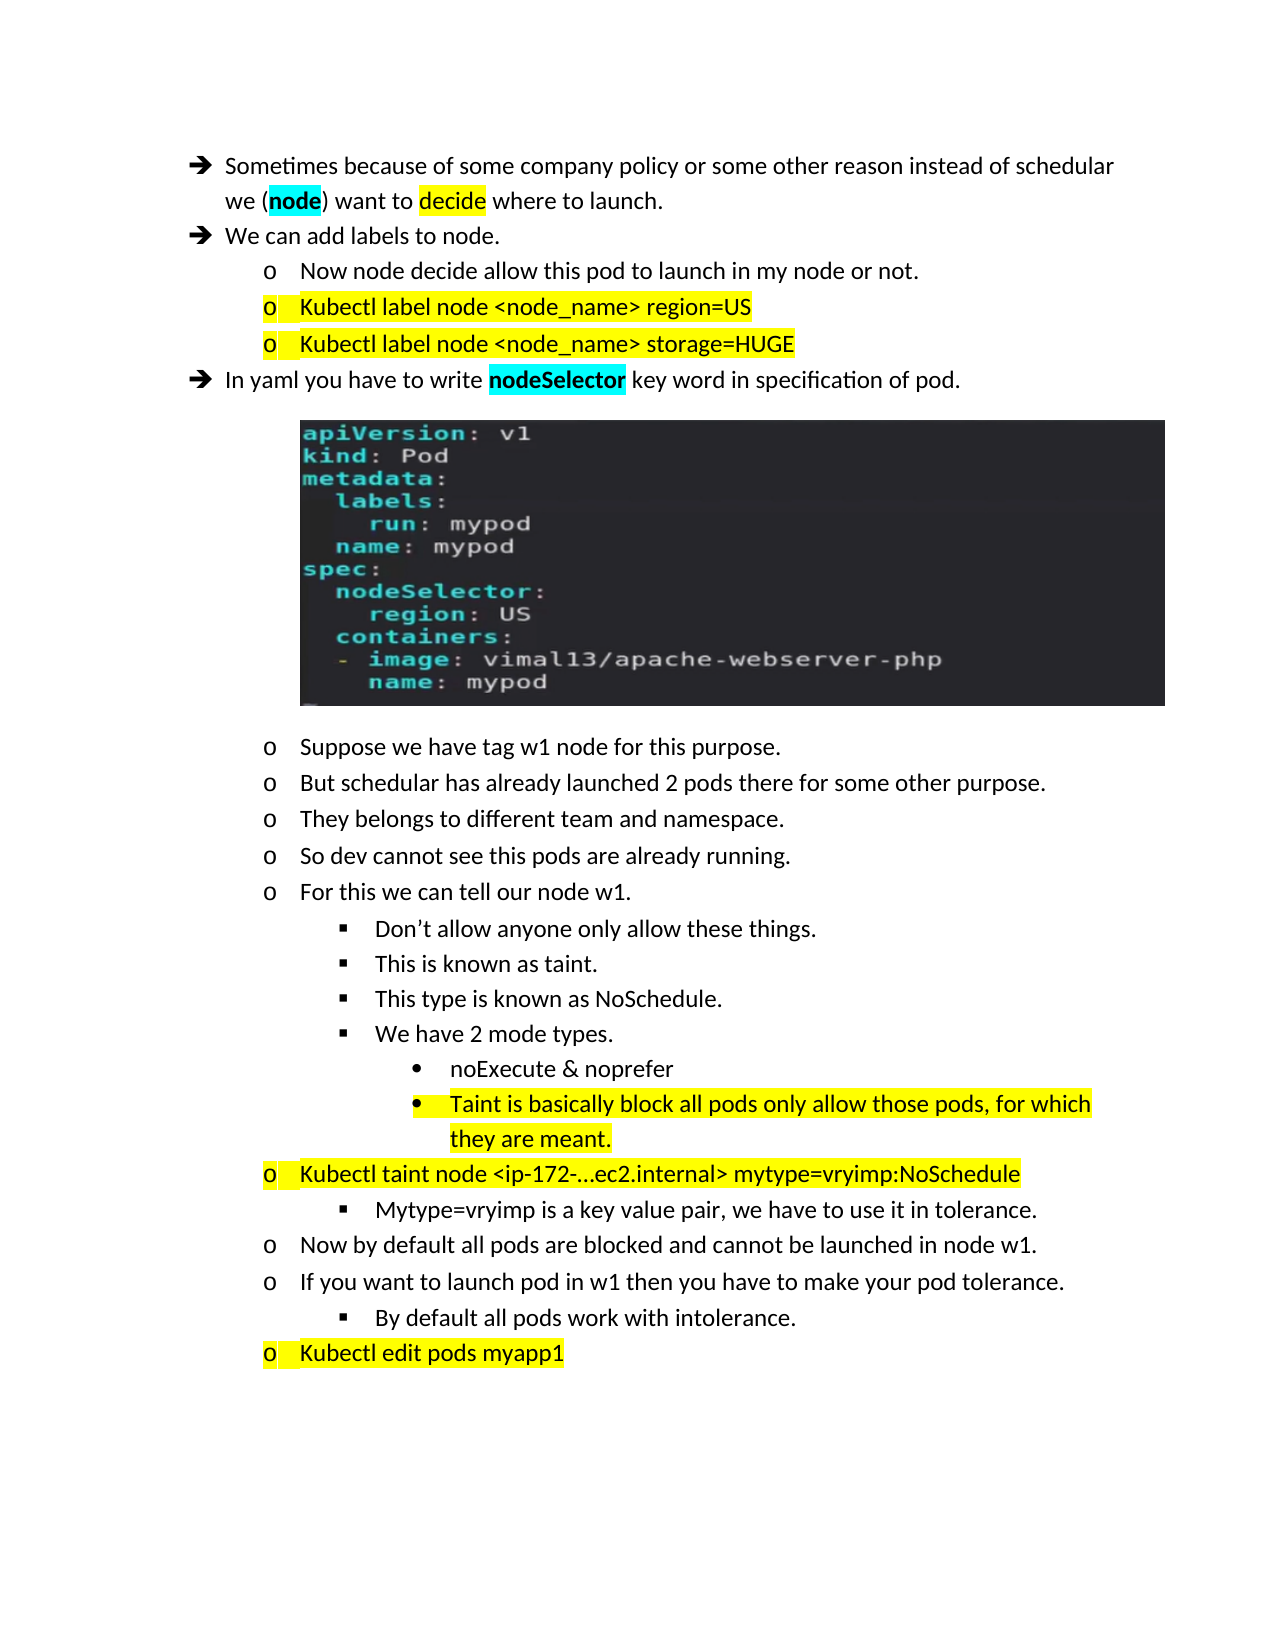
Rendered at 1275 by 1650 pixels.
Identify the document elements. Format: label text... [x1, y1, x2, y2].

list Don’t allow anyone only allow these things. [337, 913, 1125, 943]
list We can add labels to node. [187, 220, 1125, 251]
list Sometimes because of some company policy or some other reason instead of schedular we (node) want to decide where to launch. [187, 150, 1125, 216]
list Kubectl label node <node_name> storage=HUGE [300, 328, 1125, 360]
list If you want to launch pod in w1 then you have to make your pod tolerance. [262, 1266, 1125, 1298]
list Kubectl edit pods myapp1 [262, 1337, 1125, 1369]
list Kubectl label node <node_name> region=US [300, 291, 1125, 323]
list noExecute & noprefer [412, 1053, 1125, 1083]
list Now node decide allow this pod to launch in my node or not. [262, 255, 1125, 287]
list Suppose we have tag w1 node for this purpose. [262, 731, 1125, 762]
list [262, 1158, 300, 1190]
picture [300, 420, 1165, 706]
list They belongs to different team and namespace. [262, 804, 1125, 835]
list So dev cannot see this pods are already running. [262, 840, 1125, 872]
list In yaml you have to write nodeSelector key word in specification of pod. [187, 364, 489, 395]
list This type is known as NoSchedule. [337, 983, 1125, 1013]
list Mytype=vryimp is a key value pair, we have to use it in tolerance. [337, 1194, 1125, 1225]
list This is known as taint. [337, 948, 1125, 978]
list Kubectl taint node <ip-172-…ec2.internal> mytype=vryimp:NoSchedule [300, 1158, 1125, 1190]
list In yaml you have to write nodeSelector key word in specification of pod. [626, 364, 1125, 395]
list By default all pods work with intolerance. [337, 1302, 1125, 1333]
list We have 2 mode types. [337, 1018, 1125, 1048]
list For this we can tell our node w1. [262, 877, 1125, 908]
list Taint is basically block all pods only allow those pods, for which they are meant. [412, 1088, 1125, 1153]
list Now by default all pods are blocked and cannot be launched in node w1. [262, 1229, 1125, 1261]
list But schedular has already launched 2 pods there for some other purpose. [262, 767, 1125, 799]
